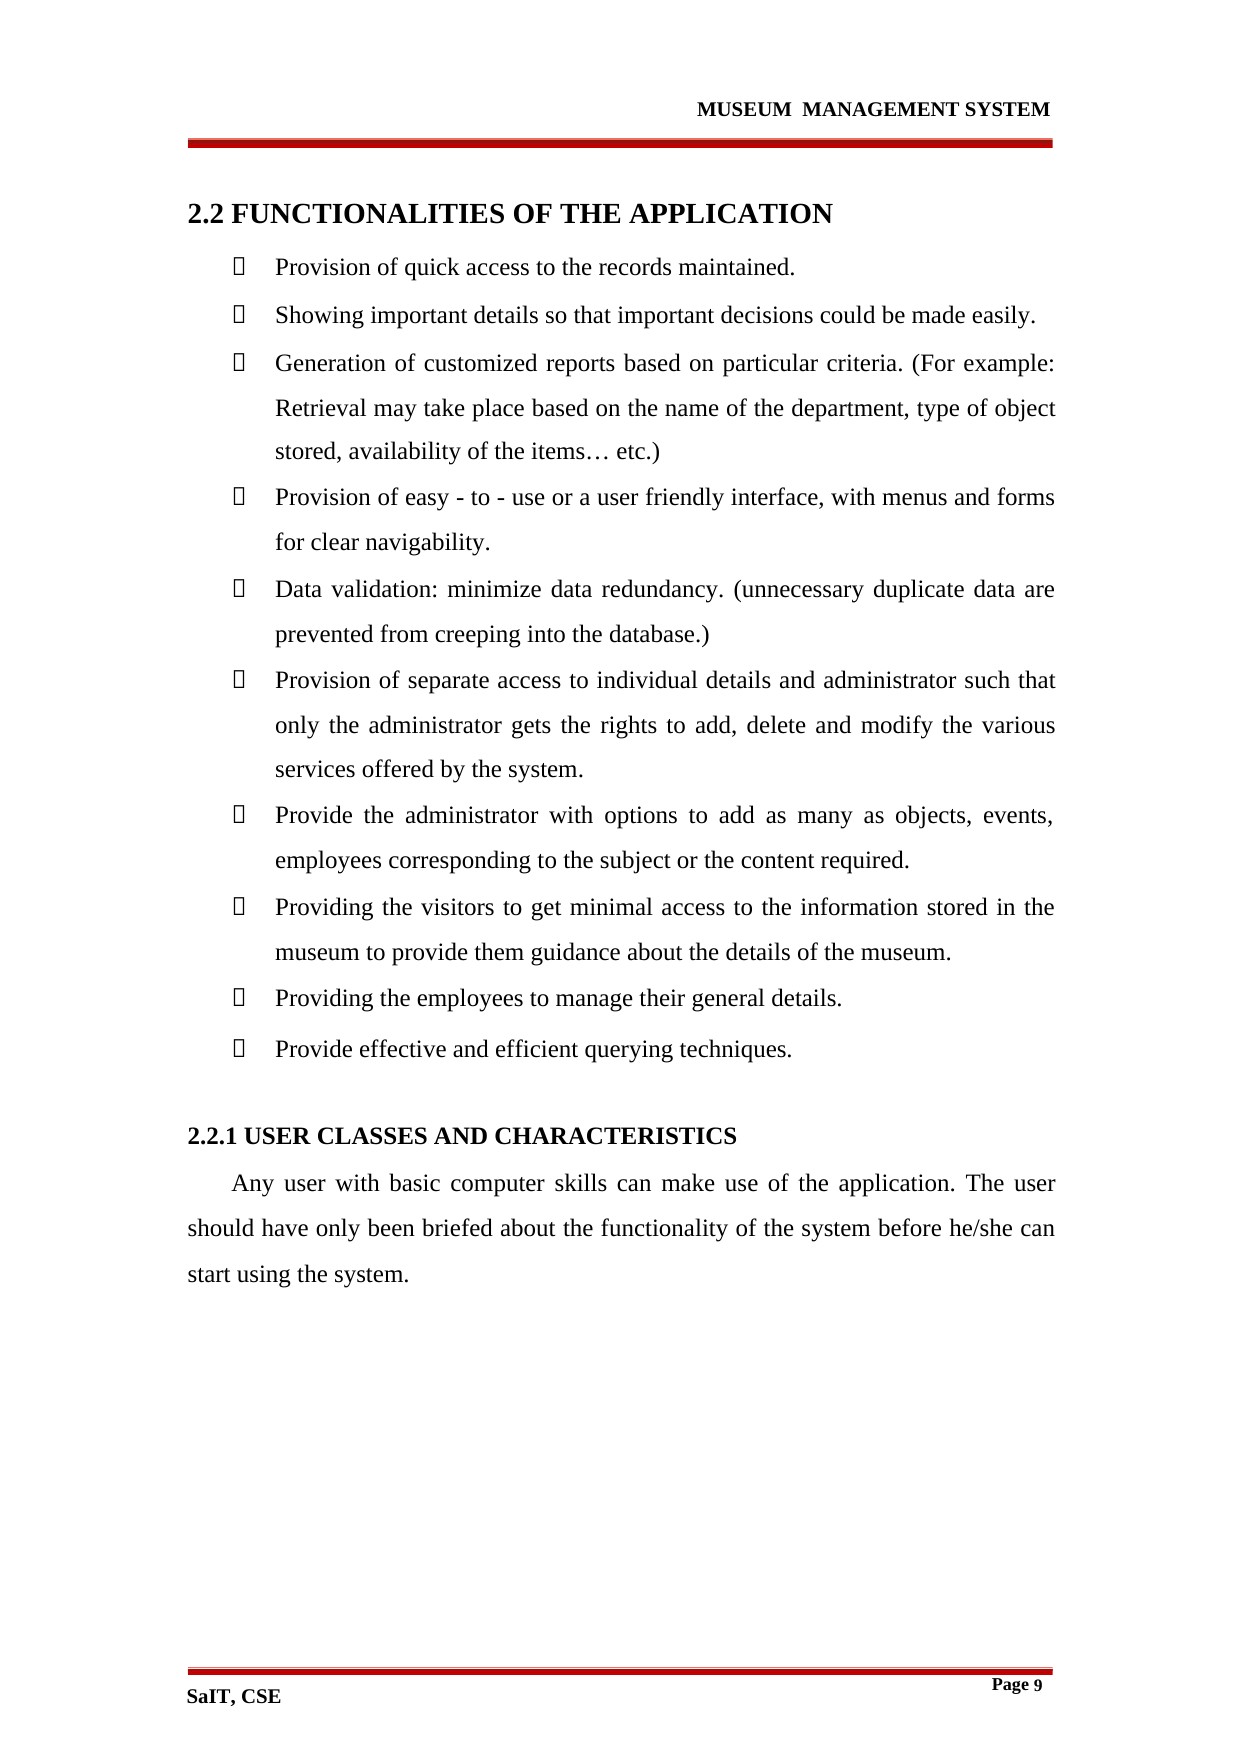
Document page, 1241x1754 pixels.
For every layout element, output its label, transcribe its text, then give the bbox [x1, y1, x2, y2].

list Provide the administrator with options to add as many as objects, events, employees corresponding to the subject or the content required. [231, 797, 1054, 874]
text 2.2 FUNCTIONALITIES OF THE APPLICATION [187, 197, 1090, 230]
list Generation of customized reports based on particular criteria. (For example: Retrieval may take place based on the name of the department, type of object stored, availability of the items… etc.) [231, 345, 1056, 465]
text Any user with basic computer skills can make use of the application. The user should have only been briefed about the functionality of the system before he/she can start using the system. [187, 1168, 1056, 1288]
list Showing important details so that important decisions could be made easily. [231, 296, 1090, 331]
list Providing the visitors to get minimal access to the information stored in the museum to provide them guidance about the details of the museum. [231, 888, 1056, 966]
list Provision of quick access to the records maintained. [231, 248, 1090, 282]
list Provide effective and efficient querying techniques. [231, 1031, 1090, 1065]
text SaIT, CSE Page 9 [150, 1674, 1090, 1710]
list Provision of easy - to - use or a user friendly interface, with menus and forms for clear navigability. [231, 479, 1056, 556]
text 2.2.1 USER CLASSES AND CHARACTERISTICS [187, 1121, 1090, 1150]
list Providing the employees to manage their general details. [231, 980, 1056, 1014]
picture [187, 138, 1053, 148]
list Data validation: minimize data redundancy. (unnecessary duplicate data are prevented from creeping into the database.) [231, 571, 1056, 648]
list Provision of separate access to individual details and administrator such that only the administrator gets the rights to add, delete and modify the various services offered by the system. [231, 662, 1056, 782]
text MUSEUM MANAGEMENT SYSTEM [150, 96, 1090, 121]
picture [187, 1667, 1053, 1674]
